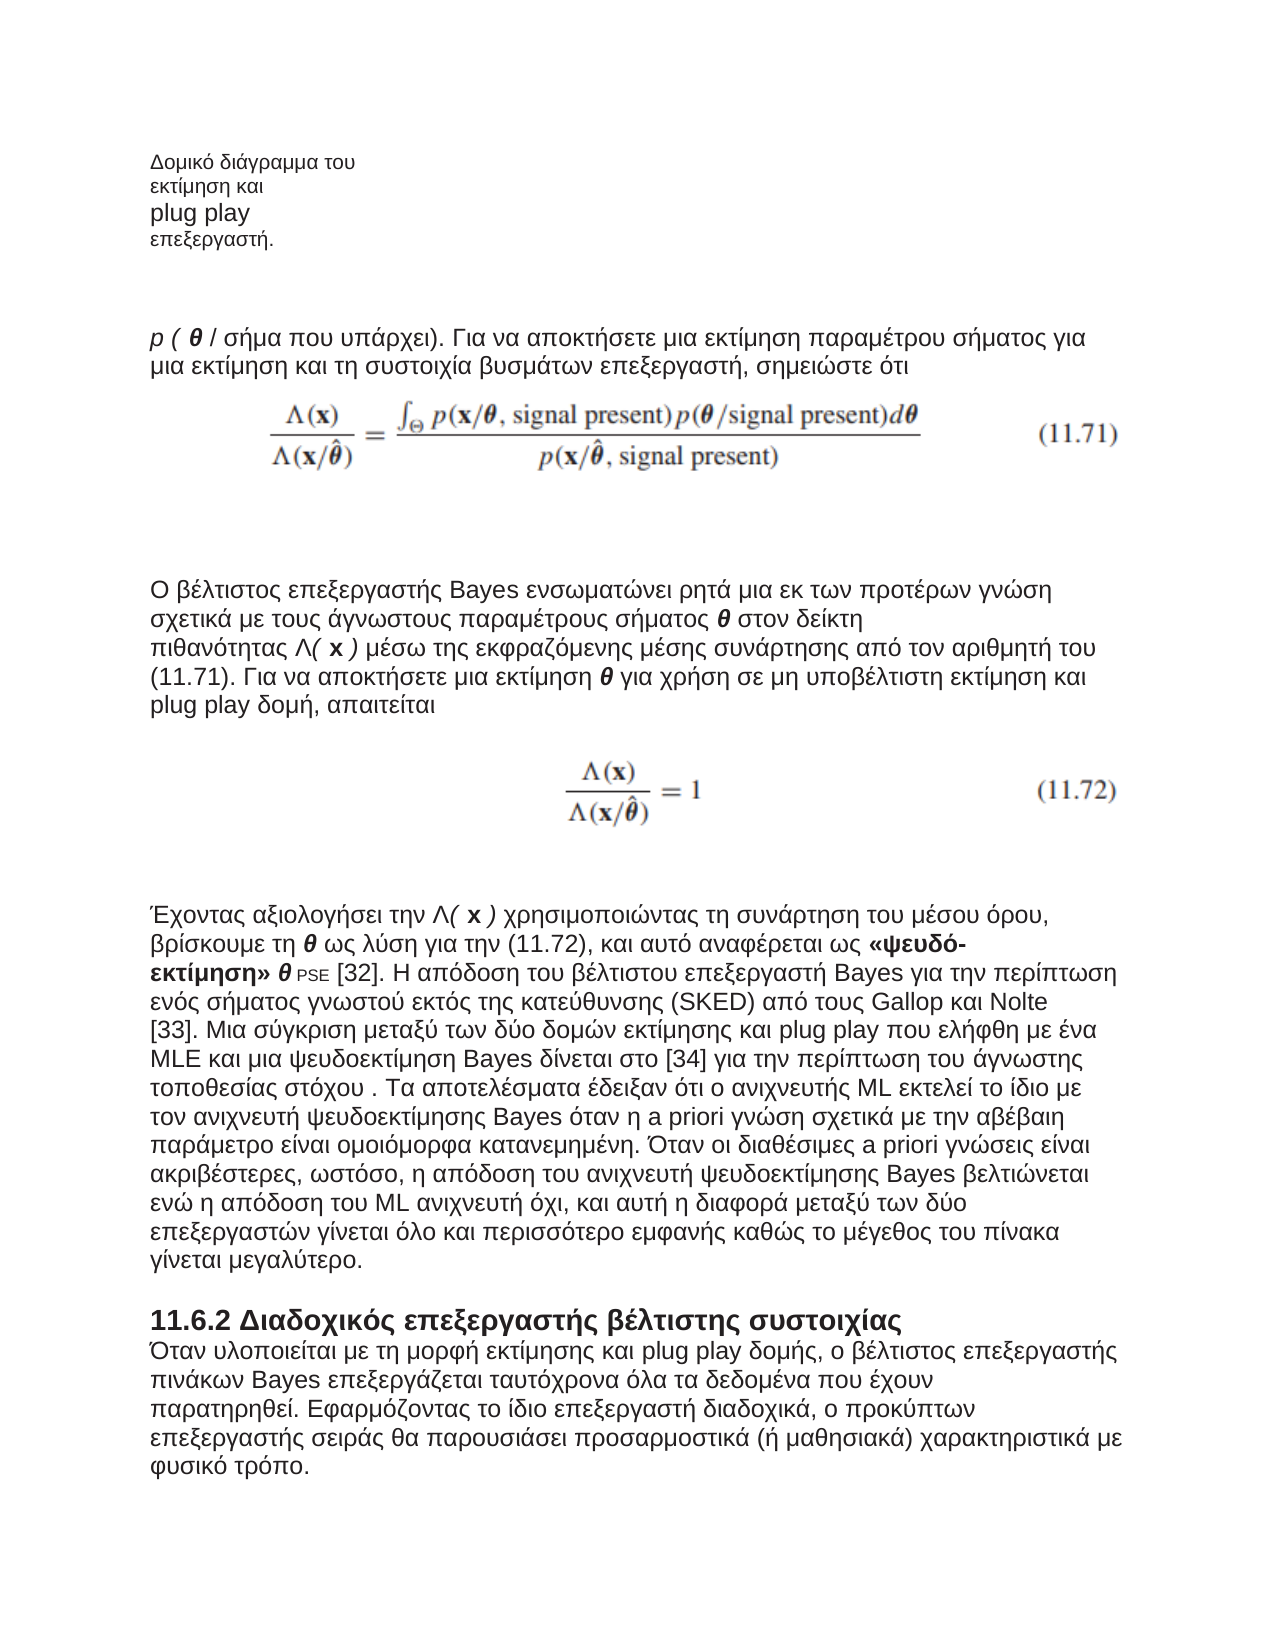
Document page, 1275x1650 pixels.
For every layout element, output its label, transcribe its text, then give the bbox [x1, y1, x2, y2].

text p ( θ / σήμα που υπάρχει). Για να αποκτήσετε μια εκτίμηση παραμέτρου σήματος για μια εκτίμηση και τη συστοιχία βυσμάτων επεξεργαστή, σημειώστε ότι [150, 322, 1125, 380]
text 11.6.2 Διαδοχικός επεξεργαστής βέλτιστης συστοιχίας [150, 1303, 1125, 1336]
text εκτίμηση και [150, 174, 1125, 198]
text Έχοντας αξιολογήσει την Λ( x ) χρησιμοποιώντας τη συνάρτηση του μέσου όρου, βρίσκουμε τη θ ως λύση για την (11.72), και αυτό αναφέρεται ως «ψευδό-εκτίμηση» θ PSE [32]. Η απόδοση του βέλτιστου επεξεργαστή Bayes για την περίπτωση ενός σήματος γνωστού εκτός της κατεύθυνσης (SKED) από τους Gallop και Nolte [33]. Μια σύγκριση μεταξύ των δύο δομών εκτίμησης και plug play που ελήφθη με ένα MLE και μια ψευδοεκτίμηση Bayes δίνεται στο [34] για την περίπτωση του άγνωστης τοποθεσίας στόχου . Τα αποτελέσματα έδειξαν ότι ο ανιχνευτής ML εκτελεί το ίδιο με τον ανιχνευτή ψευδοεκτίμησης Bayes όταν η a priori γνώση σχετικά με την αβέβαιη παράμετρο είναι ομοιόμορφα κατανεμημένη. Όταν οι διαθέσιμες a priori γνώσεις είναι ακριβέστερες, ωστόσο, η απόδοση του ανιχνευτή ψευδοεκτίμησης Bayes βελτιώνεται ενώ η απόδοση του ML ανιχνευτή όχι, και αυτή η διαφορά μεταξύ των δύο επεξεργαστών γίνεται όλο και περισσότερο εμφανής καθώς το μέγεθος του πίνακα γίνεται μεγαλύτερο. [150, 900, 1125, 1274]
text επεξεργαστή. [150, 227, 1125, 251]
text Όταν υλοποιείται με τη μορφή εκτίμησης και plug play δομής, ο βέλτιστος επεξεργαστής πινάκων Bayes επεξεργάζεται ταυτόχρονα όλα τα δεδομένα που έχουν παρατηρηθεί. Εφαρμόζοντας το ίδιο επεξεργαστή διαδοχικά, ο προκύπτων επεξεργαστής σειράς θα παρουσιάσει προσαρμοστικά (ή μαθησιακά) χαρακτηριστικά με φυσικό τρόπο. [150, 1336, 1125, 1480]
text Δομικό διάγραμμα του [150, 150, 1125, 174]
picture [150, 380, 1128, 490]
picture [150, 747, 1126, 843]
text plug play [150, 198, 1125, 227]
text Ο βέλτιστος επεξεργαστής Bayes ενσωματώνει ρητά μια εκ των προτέρων γνώση σχετικά με τους άγνωστους παραμέτρους σήματος θ στον δείκτη πιθανότητας Λ( x ) μέσω της εκφραζόμενης μέσης συνάρτησης από τον αριθμητή του (11.71). Για να αποκτήσετε μια εκτίμηση θ για χρήση σε μη υποβέλτιστη εκτίμηση και plug play δομή, απαιτείται [150, 575, 1125, 719]
